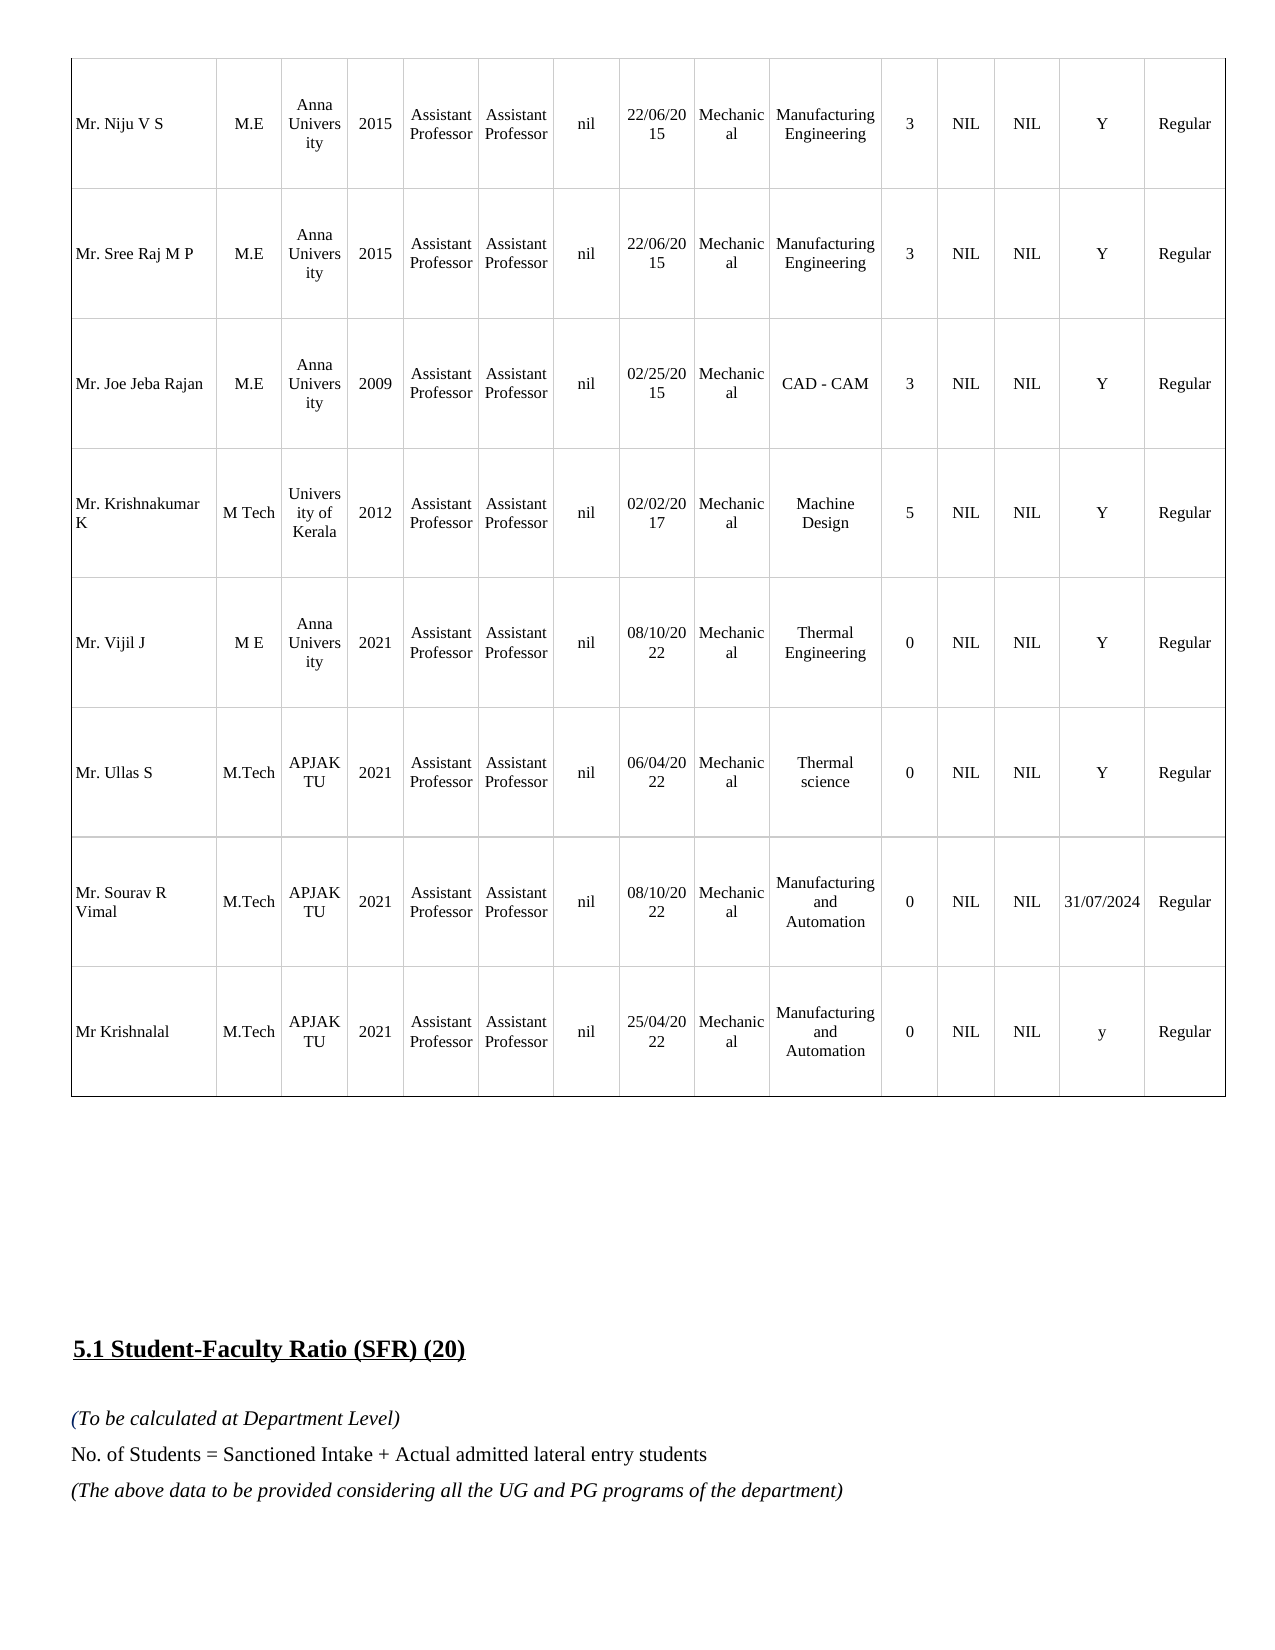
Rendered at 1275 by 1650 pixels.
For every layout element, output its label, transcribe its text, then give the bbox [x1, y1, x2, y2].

table_cell Regular [1145, 578, 1225, 707]
table_cell Assistant Professor [479, 708, 553, 836]
table_cell M.E [217, 319, 281, 447]
table_cell Anna University [282, 319, 347, 447]
table_cell Regular [1145, 59, 1225, 188]
table_cell Mechanical [695, 189, 769, 318]
table_cell APJAKTU [282, 838, 347, 966]
table_cell y [1060, 967, 1144, 1096]
table_cell Manufacturing and Automation [770, 838, 881, 966]
table_cell Manufacturing and Automation [770, 967, 881, 1096]
table_cell 2015 [348, 59, 403, 188]
table_cell NIL [938, 838, 994, 966]
table_cell nil [554, 578, 619, 707]
table_cell M.Tech [217, 967, 281, 1096]
table_cell Mr Krishnalal [72, 967, 216, 1096]
table_cell Mr. Sree Raj M P [72, 189, 216, 318]
table_cell Y [1060, 189, 1144, 318]
table_cell Mr. Krishnakumar K [72, 449, 216, 577]
table_cell Assistant Professor [404, 578, 478, 707]
table_cell APJAKTU [282, 708, 347, 836]
table_cell M.E [217, 59, 281, 188]
table_cell Machine Design [770, 449, 881, 577]
table_cell 3 [882, 319, 937, 447]
table_cell NIL [995, 708, 1059, 836]
table_cell Y [1060, 708, 1144, 836]
table_cell 22/06/2015 [620, 189, 694, 318]
table_cell 22/06/2015 [620, 59, 694, 188]
table_cell NIL [938, 449, 994, 577]
table_cell 02/02/2017 [620, 449, 694, 577]
table_cell 2021 [348, 578, 403, 707]
table_cell 25/04/2022 [620, 967, 694, 1096]
table_cell 2021 [348, 967, 403, 1096]
table_cell M E [217, 578, 281, 707]
table_cell 5 [882, 449, 937, 577]
table_cell 3 [882, 59, 937, 188]
table_cell nil [554, 967, 619, 1096]
table_cell Regular [1145, 449, 1225, 577]
table_cell NIL [995, 578, 1059, 707]
table_cell Mr. Sourav R Vimal [72, 838, 216, 966]
table_cell NIL [938, 319, 994, 447]
table_cell NIL [995, 449, 1059, 577]
table_cell 08/10/2022 [620, 838, 694, 966]
table_cell Mr. Ullas S [72, 708, 216, 836]
subtitle (The above data to be provided considering all the UG and PG programs of the department) [71, 1478, 1217, 1502]
text No. of Students = Sanctioned Intake + Actual admitted lateral entry students [71, 1442, 1217, 1466]
table_cell nil [554, 189, 619, 318]
table_cell M Tech [217, 449, 281, 577]
table_cell Assistant Professor [479, 449, 553, 577]
table_cell Assistant Professor [479, 838, 553, 966]
table_cell Assistant Professor [404, 708, 478, 836]
table_cell Assistant Professor [479, 59, 553, 188]
table_cell Regular [1145, 189, 1225, 318]
table_cell Mr. Vijil J [72, 578, 216, 707]
table_cell NIL [995, 59, 1059, 188]
table_cell Assistant Professor [404, 319, 478, 447]
table_cell Anna University [282, 59, 347, 188]
table_cell Y [1060, 578, 1144, 707]
table_cell 31/07/2024 [1060, 838, 1144, 966]
table_cell University of Kerala [282, 449, 347, 577]
table_cell Mechanical [695, 59, 769, 188]
table_cell Assistant Professor [404, 838, 478, 966]
table_cell NIL [995, 838, 1059, 966]
table_cell 0 [882, 578, 937, 707]
table_cell M.Tech [217, 708, 281, 836]
table_cell Mr. Joe Jeba Rajan [72, 319, 216, 447]
table_cell NIL [995, 967, 1059, 1096]
table_cell nil [554, 838, 619, 966]
table_cell Anna University [282, 189, 347, 318]
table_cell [770, 59, 881, 188]
table_cell Regular [1145, 838, 1225, 966]
table_cell Thermal science [770, 708, 881, 836]
table_cell Mr. Niju V S [72, 59, 216, 188]
table_cell Assistant Professor [479, 189, 553, 318]
table_cell 3 [882, 189, 937, 318]
table_cell Anna University [282, 578, 347, 707]
table_cell 02/25/2015 [620, 319, 694, 447]
table_cell NIL [938, 967, 994, 1096]
table_cell Y [1060, 319, 1144, 447]
table_cell M.Tech [217, 838, 281, 966]
table_cell 0 [882, 708, 937, 836]
table_cell 2015 [348, 189, 403, 318]
table_cell Assistant Professor [404, 59, 478, 188]
table_cell nil [554, 708, 619, 836]
table_cell nil [554, 449, 619, 577]
table_cell 08/10/2022 [620, 578, 694, 707]
table_cell Thermal Engineering [770, 578, 881, 707]
table_cell nil [554, 59, 619, 188]
subtitle 5.1 Student-Faculty Ratio (SFR) (20) [0, 1337, 1217, 1362]
table_cell nil [554, 319, 619, 447]
table_cell Mechanical [695, 578, 769, 707]
table_cell Regular [1145, 967, 1225, 1096]
table_cell Mechanical [695, 449, 769, 577]
table_cell Assistant Professor [404, 449, 478, 577]
table_cell Manufacturing Engineering [770, 189, 881, 318]
table_cell Regular [1145, 708, 1225, 836]
table_cell NIL [938, 59, 994, 188]
table_cell NIL [938, 578, 994, 707]
table_cell 2021 [348, 838, 403, 966]
table_cell Assistant Professor [404, 967, 478, 1096]
table_cell Assistant Professor [479, 967, 553, 1096]
table_cell Mechanical [695, 319, 769, 447]
table_cell Y [1060, 59, 1144, 188]
table_cell 2012 [348, 449, 403, 577]
table_cell 0 [882, 967, 937, 1096]
table_cell Regular [1145, 319, 1225, 447]
table_cell APJAKTU [282, 967, 347, 1096]
table_cell Assistant Professor [479, 319, 553, 447]
table_cell M.E [217, 189, 281, 318]
table_cell NIL [995, 319, 1059, 447]
table_cell 06/04/2022 [620, 708, 694, 836]
table_cell Assistant Professor [404, 189, 478, 318]
table_cell 2021 [348, 708, 403, 836]
table_cell Y [1060, 449, 1144, 577]
table_cell Mechanical [695, 838, 769, 966]
table_cell NIL [938, 189, 994, 318]
table_cell Mechanical [695, 708, 769, 836]
table_cell 0 [882, 838, 937, 966]
table_cell NIL [995, 189, 1059, 318]
table_cell NIL [938, 708, 994, 836]
table_cell 2009 [348, 319, 403, 447]
table_cell CAD - CAM [770, 319, 881, 447]
table_cell Assistant Professor [479, 578, 553, 707]
table_cell Mechanical [695, 967, 769, 1096]
text (To be calculated at Department Level) [71, 1406, 1217, 1429]
